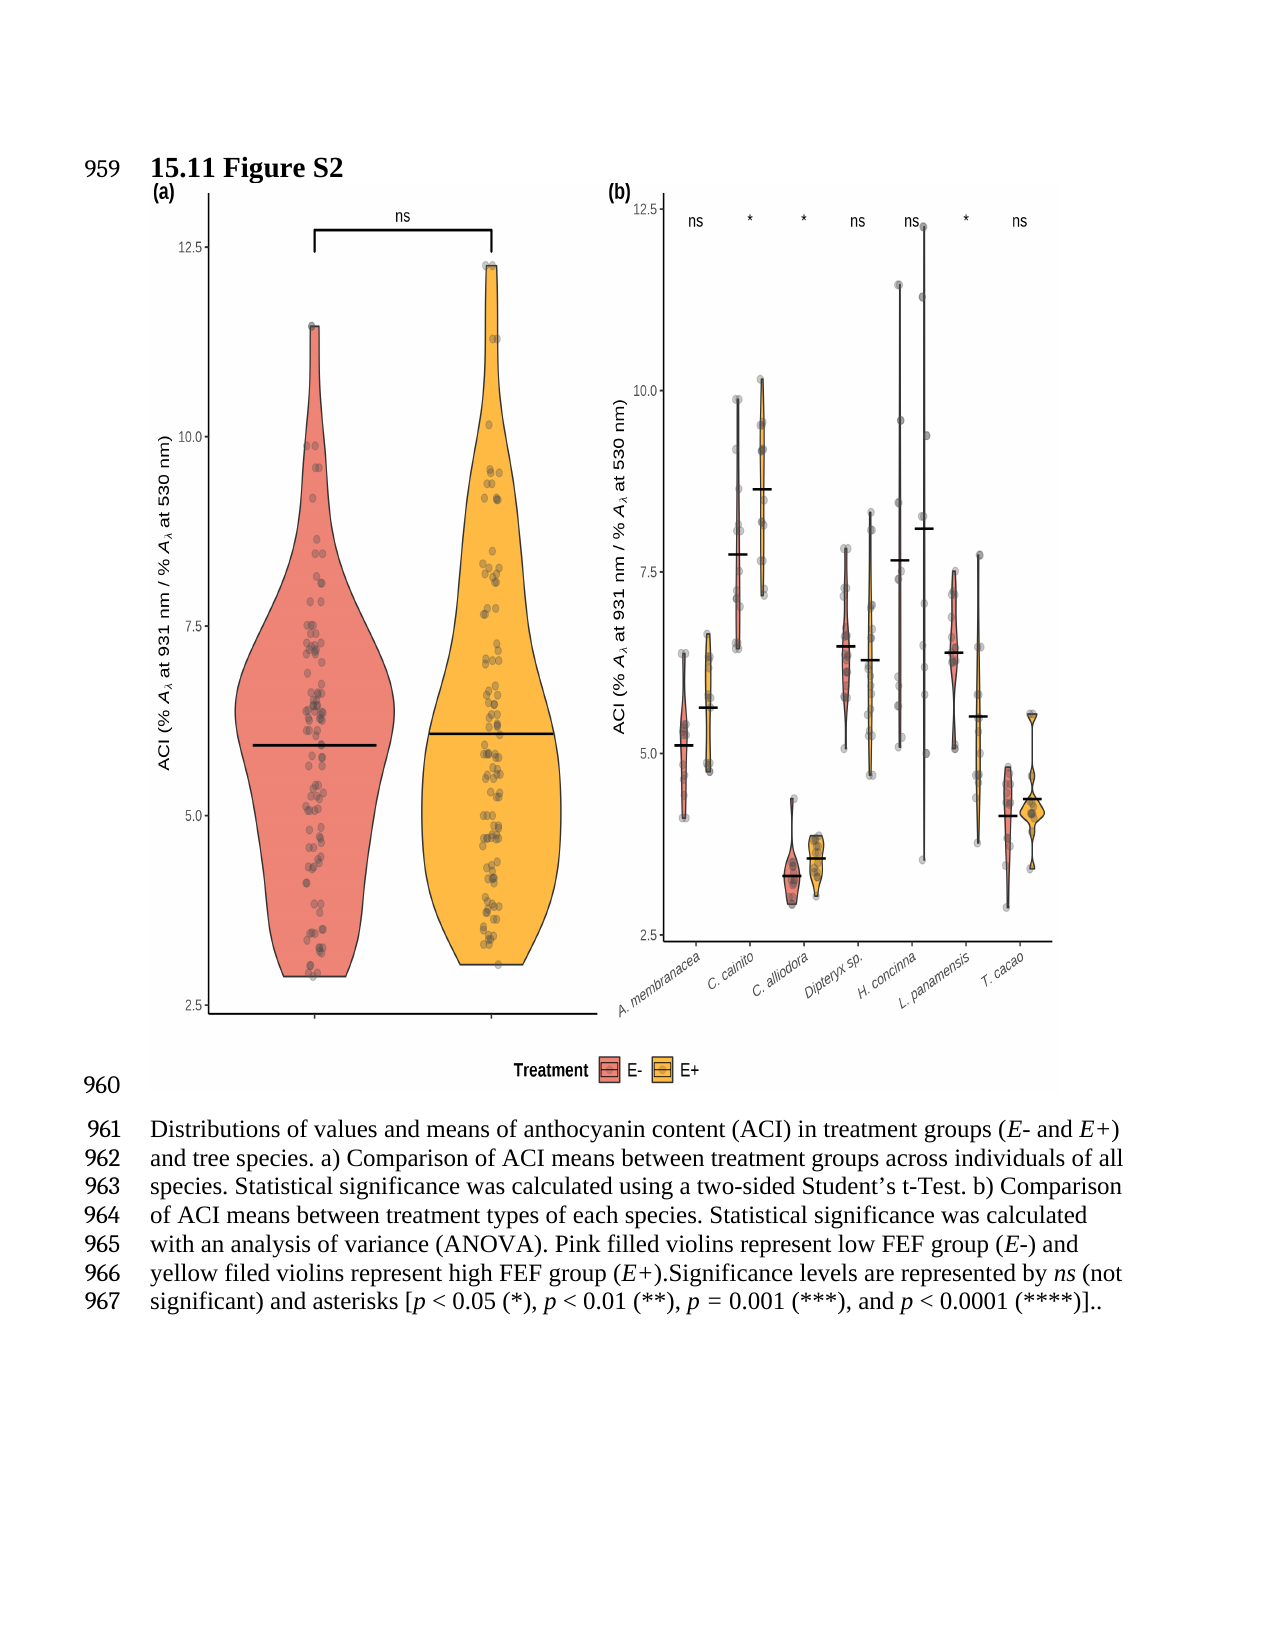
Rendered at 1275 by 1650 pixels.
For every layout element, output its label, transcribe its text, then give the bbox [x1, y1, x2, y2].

text Distributions of values and means of anthocyanin content (ACI) in treatment groups (E- and E+) and tree species. a) Comparison of ACI means between treatment groups across individuals of all species. Statistical significance was calculated using a two-sided Student’s t-Test. b) Comparison of ACI means between treatment types of each species. Statistical significance was calculated with an analysis of variance (ANOVA). Pink filled violins represent low FEF group (E-) and yellow filed violins represent high FEF group (E+).Significance levels are represented by ns (not significant) and asterisks [p < 0.05 (*), p < 0.01 (**), p = 0.001 (***), and p < 0.0001 (****)].. [150, 1114, 1125, 1315]
subtitle 15.11 Figure S2 [150, 150, 1125, 183]
picture [150, 183, 1060, 1093]
